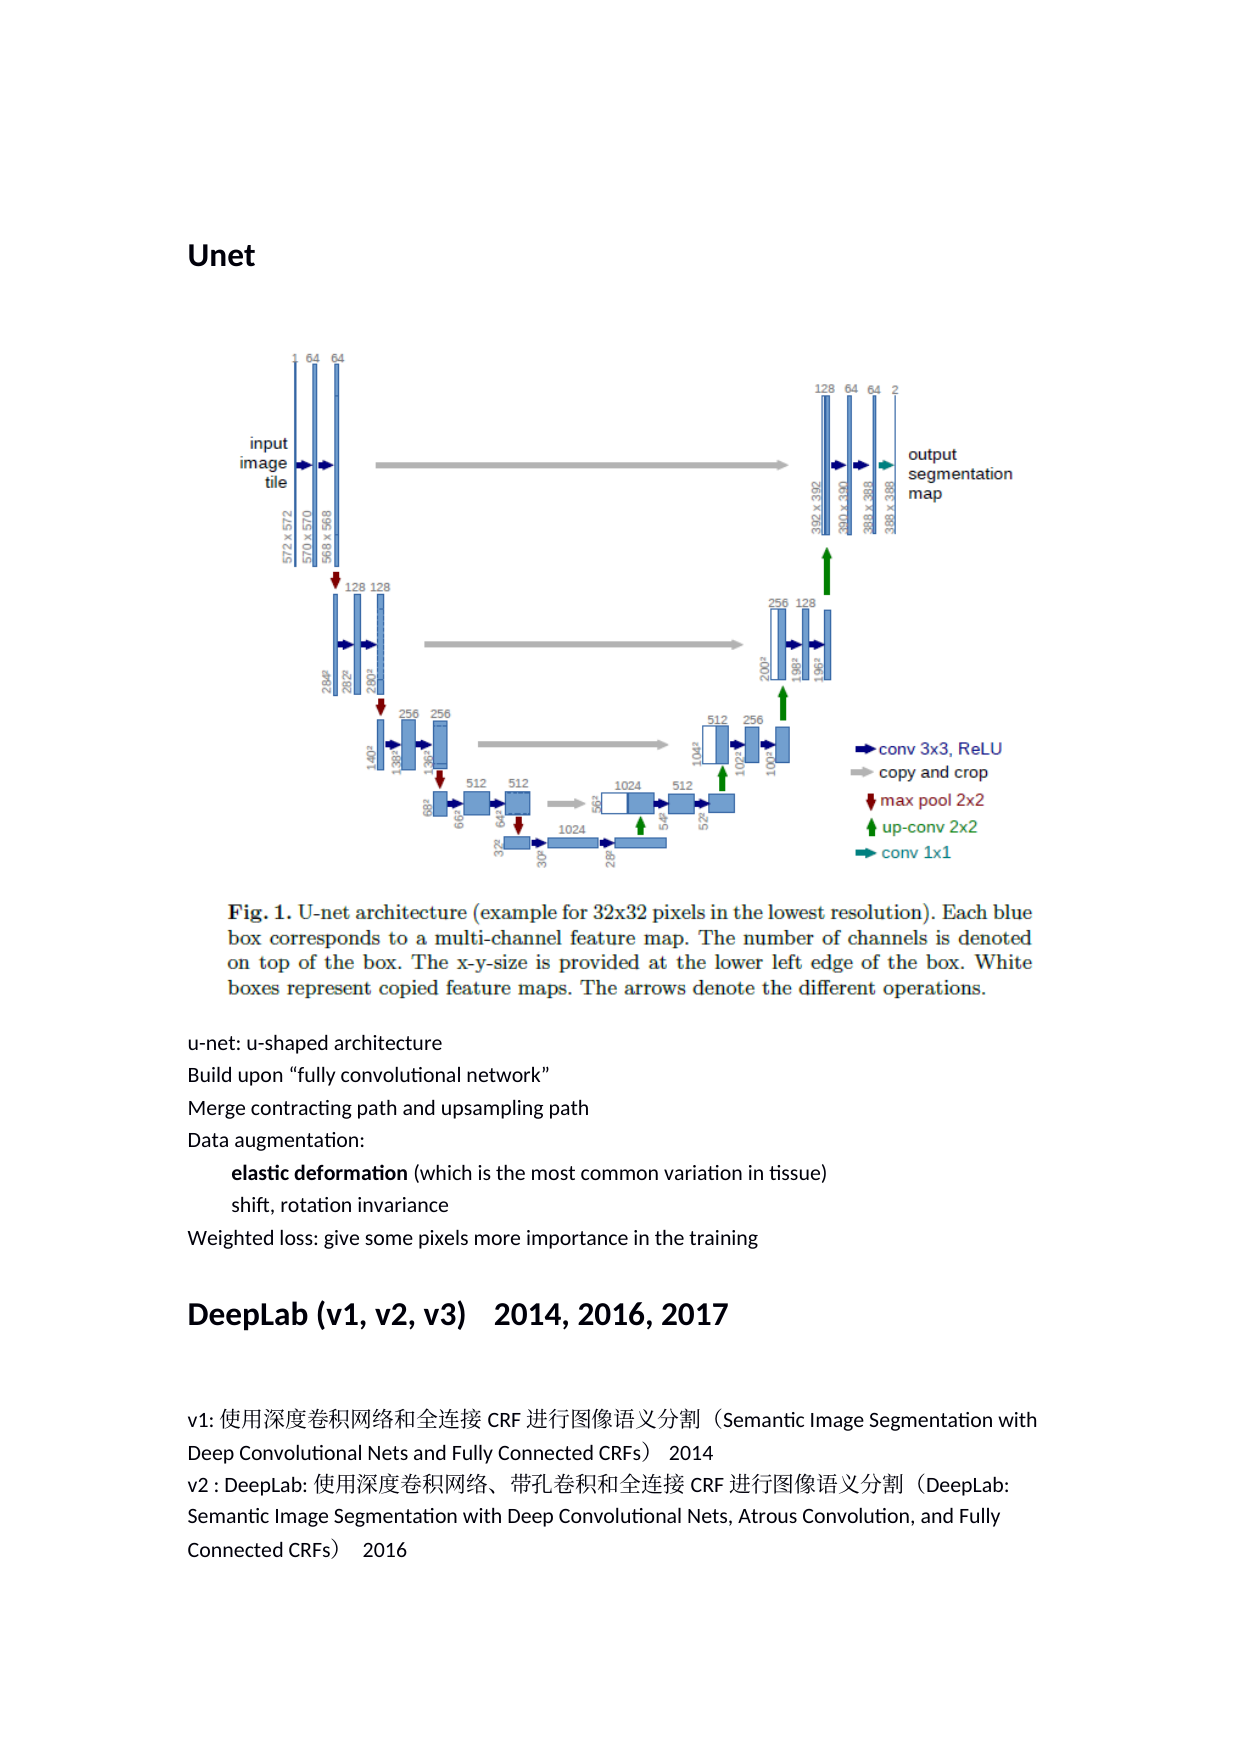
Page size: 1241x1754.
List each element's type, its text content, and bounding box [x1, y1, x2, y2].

picture [187, 343, 1053, 1019]
subtitle DeepLab (v1, v2, v3) 2014, 2016, 2017 [187, 1280, 1053, 1345]
text v1: 使用深度卷积网络和全连接 CRF 进行图像语义分割（Semantic Image Segmentation with Deep Convolutional Nets and Fully Connected CRFs） 2014 [187, 1402, 1053, 1467]
text Data augmentation: [187, 1123, 1053, 1156]
text v2 : DeepLab: 使用深度卷积网络、带孔卷积和全连接 CRF 进行图像语义分割（DeepLab: Semantic Image Segmentation with Deep Convolutional Nets, Atrous Convolution, and Fully Connected CRFs） 2016 [187, 1467, 1053, 1565]
text Build upon “fully convolutional network” [187, 1058, 1053, 1091]
text u-net: u-shaped architecture [187, 1026, 1053, 1058]
text Merge contracting path and upsampling path [187, 1091, 1053, 1123]
subtitle Unet [187, 222, 1053, 287]
text Weighted loss: give some pixels more importance in the training [187, 1221, 1053, 1253]
text shift, rotation invariance [187, 1188, 1053, 1221]
text elastic deformation (which is the most common variation in tissue) [187, 1156, 1053, 1188]
